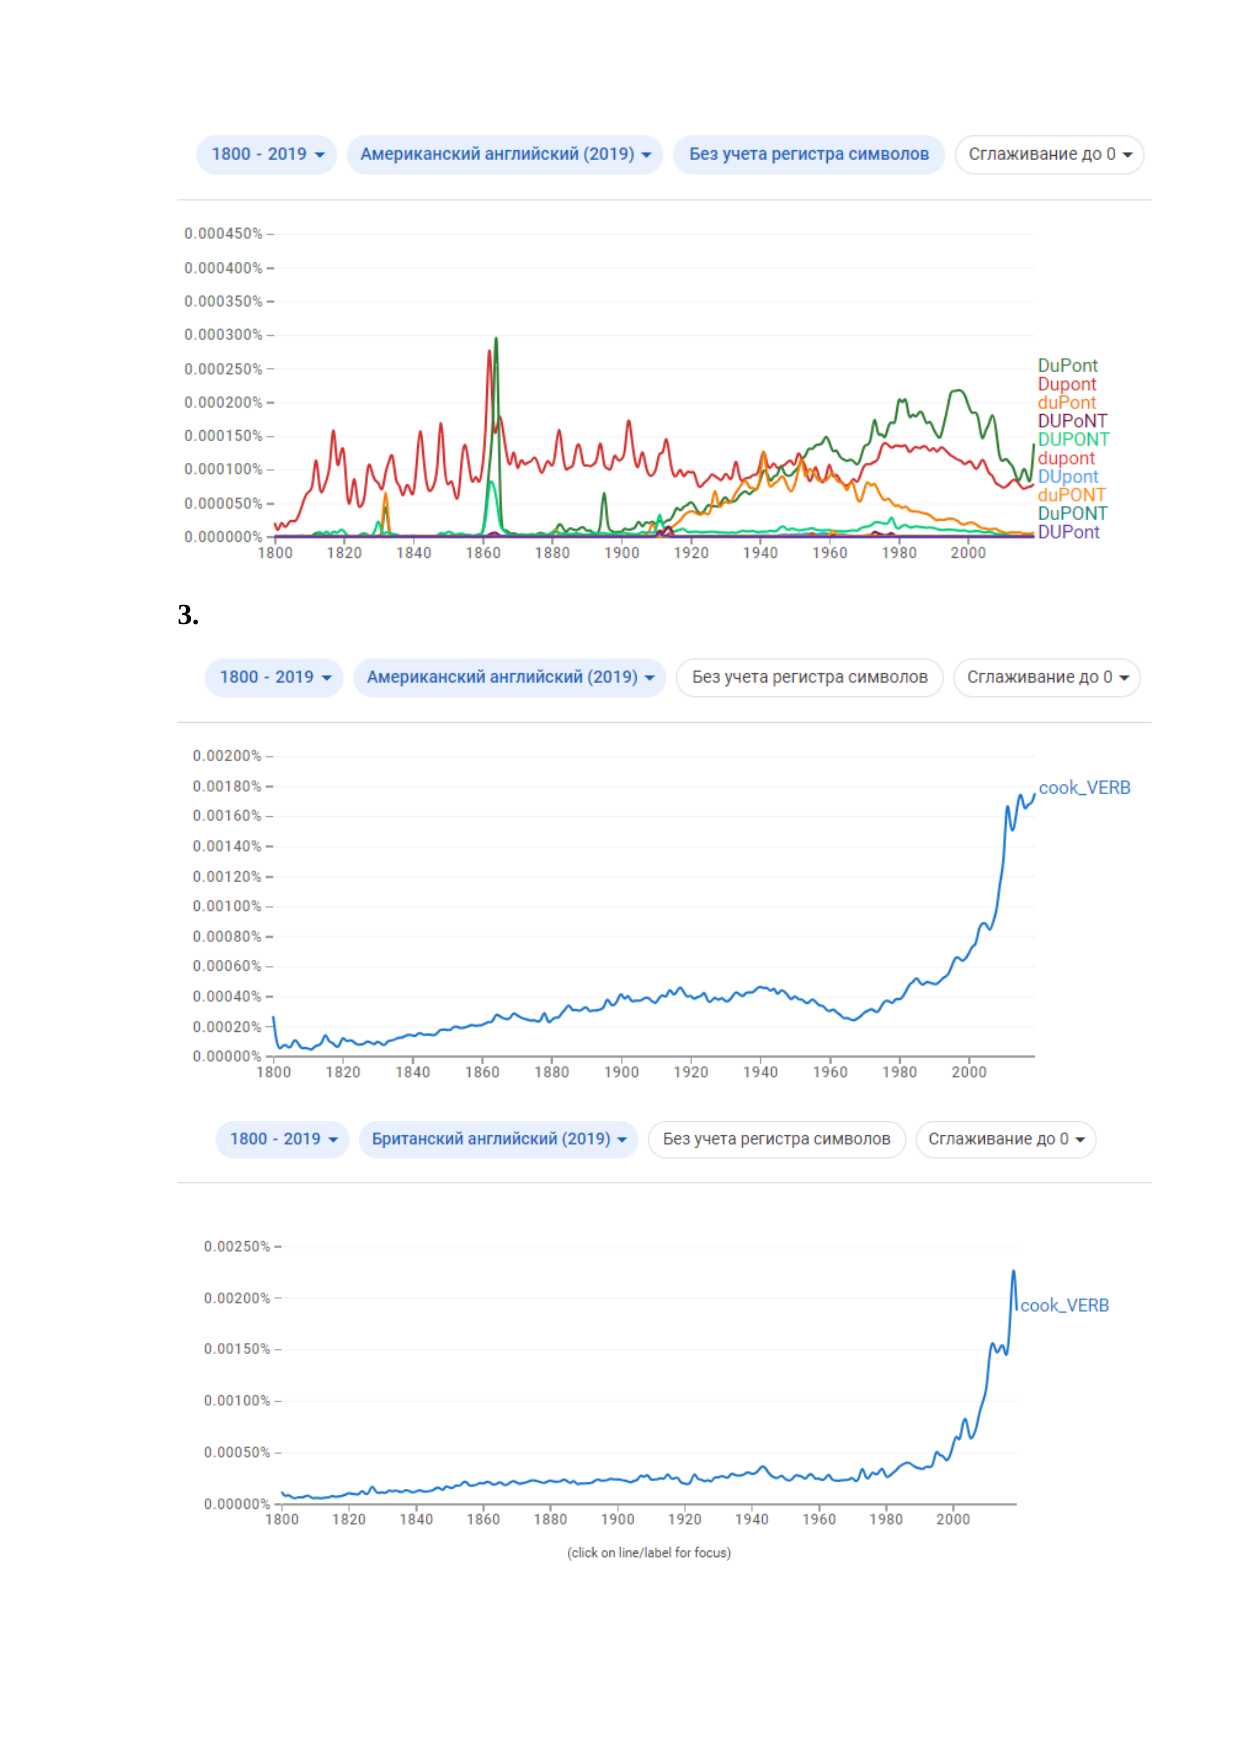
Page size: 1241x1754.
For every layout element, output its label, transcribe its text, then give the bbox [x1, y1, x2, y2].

picture [177, 1121, 1152, 1568]
text 3. [177, 597, 1152, 631]
picture [177, 656, 1152, 1097]
picture [177, 118, 1152, 573]
